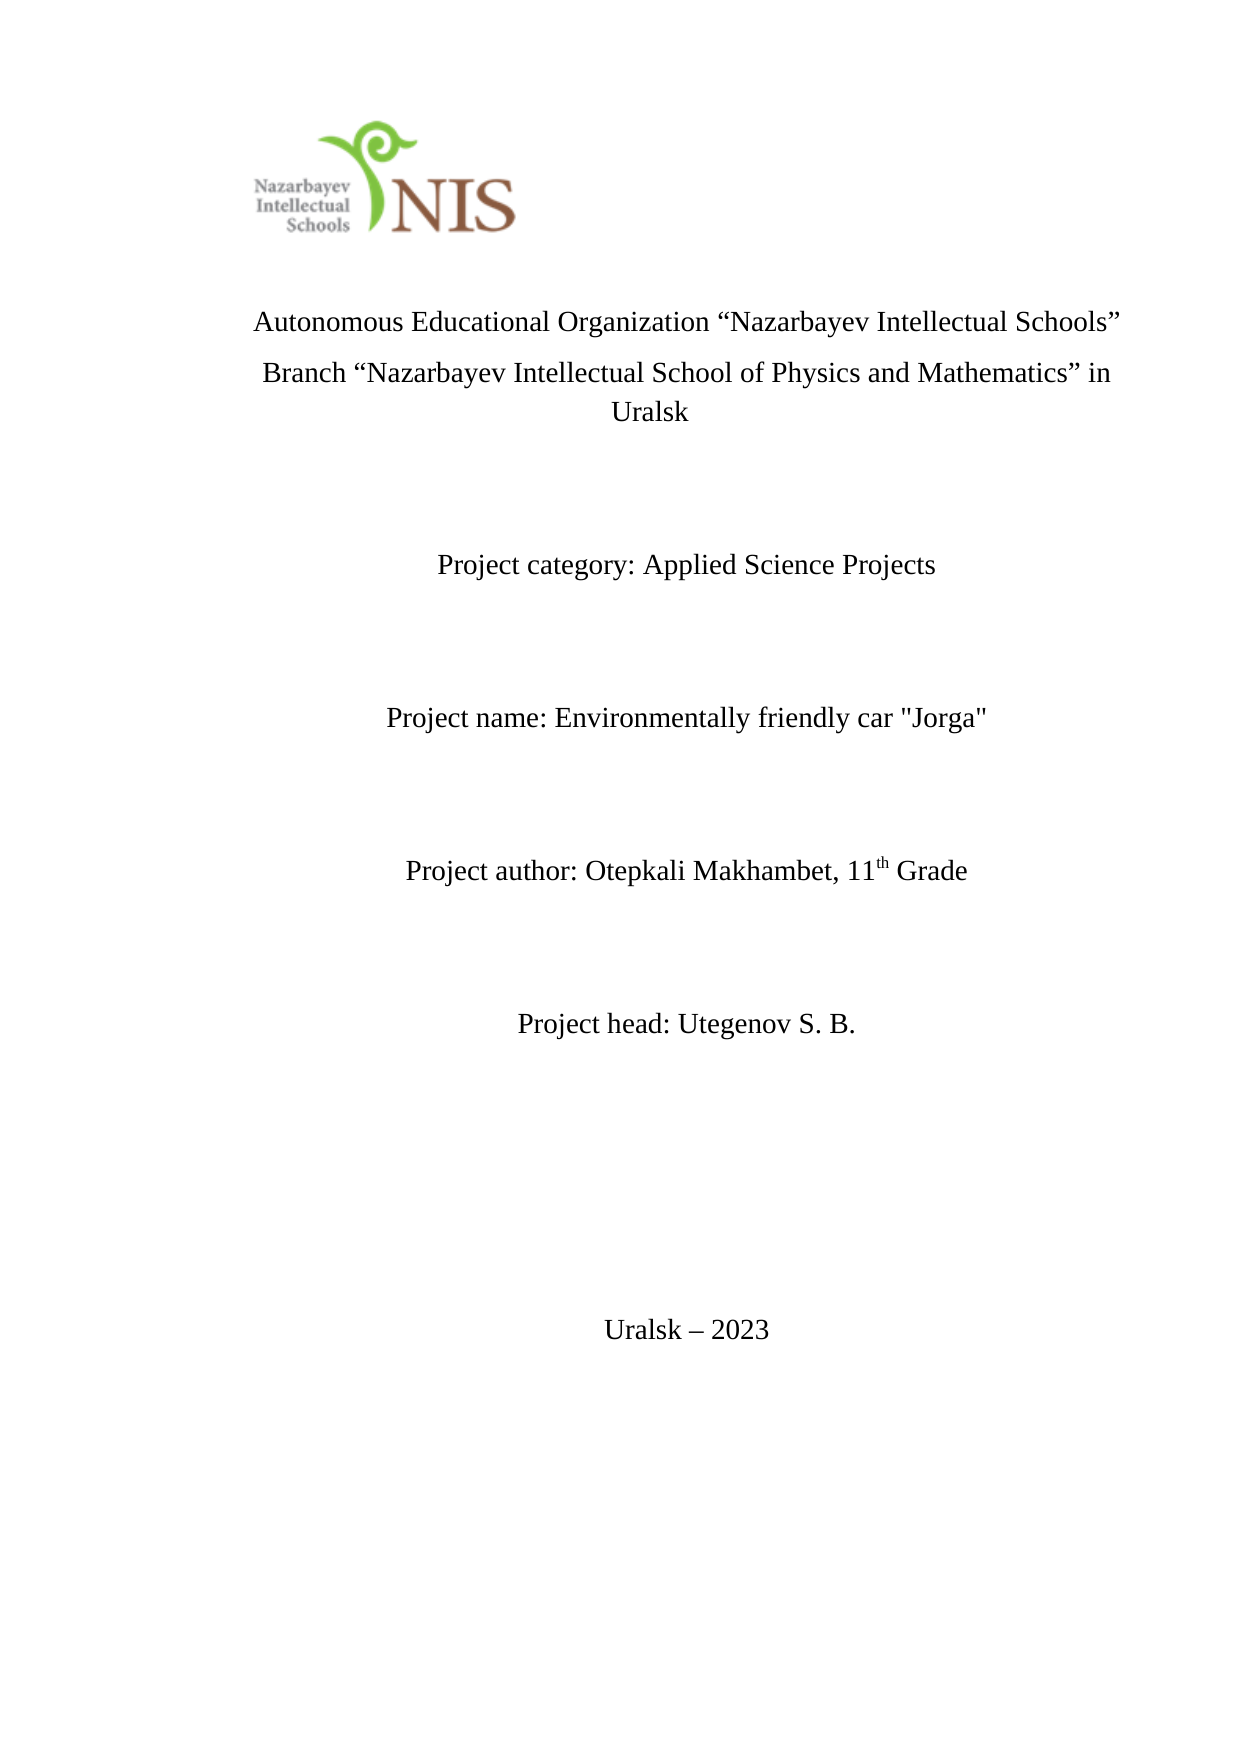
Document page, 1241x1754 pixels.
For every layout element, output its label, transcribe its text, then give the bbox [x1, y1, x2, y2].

text Branch “Nazarbayev Intellectual School of Physics and Mathematics” in Uralsk [177, 355, 1122, 427]
text Uralsk – 2023 [177, 1312, 1122, 1346]
text Autonomous Educational Organization “Nazarbayev Intellectual Schools” [177, 304, 1122, 338]
text Project name: Environmentally friendly car "Jorga" [177, 700, 1122, 733]
text Project head: Utegenov S. B. [177, 1006, 1122, 1040]
text Project category: Applied Science Projects [177, 547, 1122, 580]
picture [251, 118, 519, 236]
text Project author: Otepkali Makhambet, 11th Grade [177, 853, 1122, 887]
